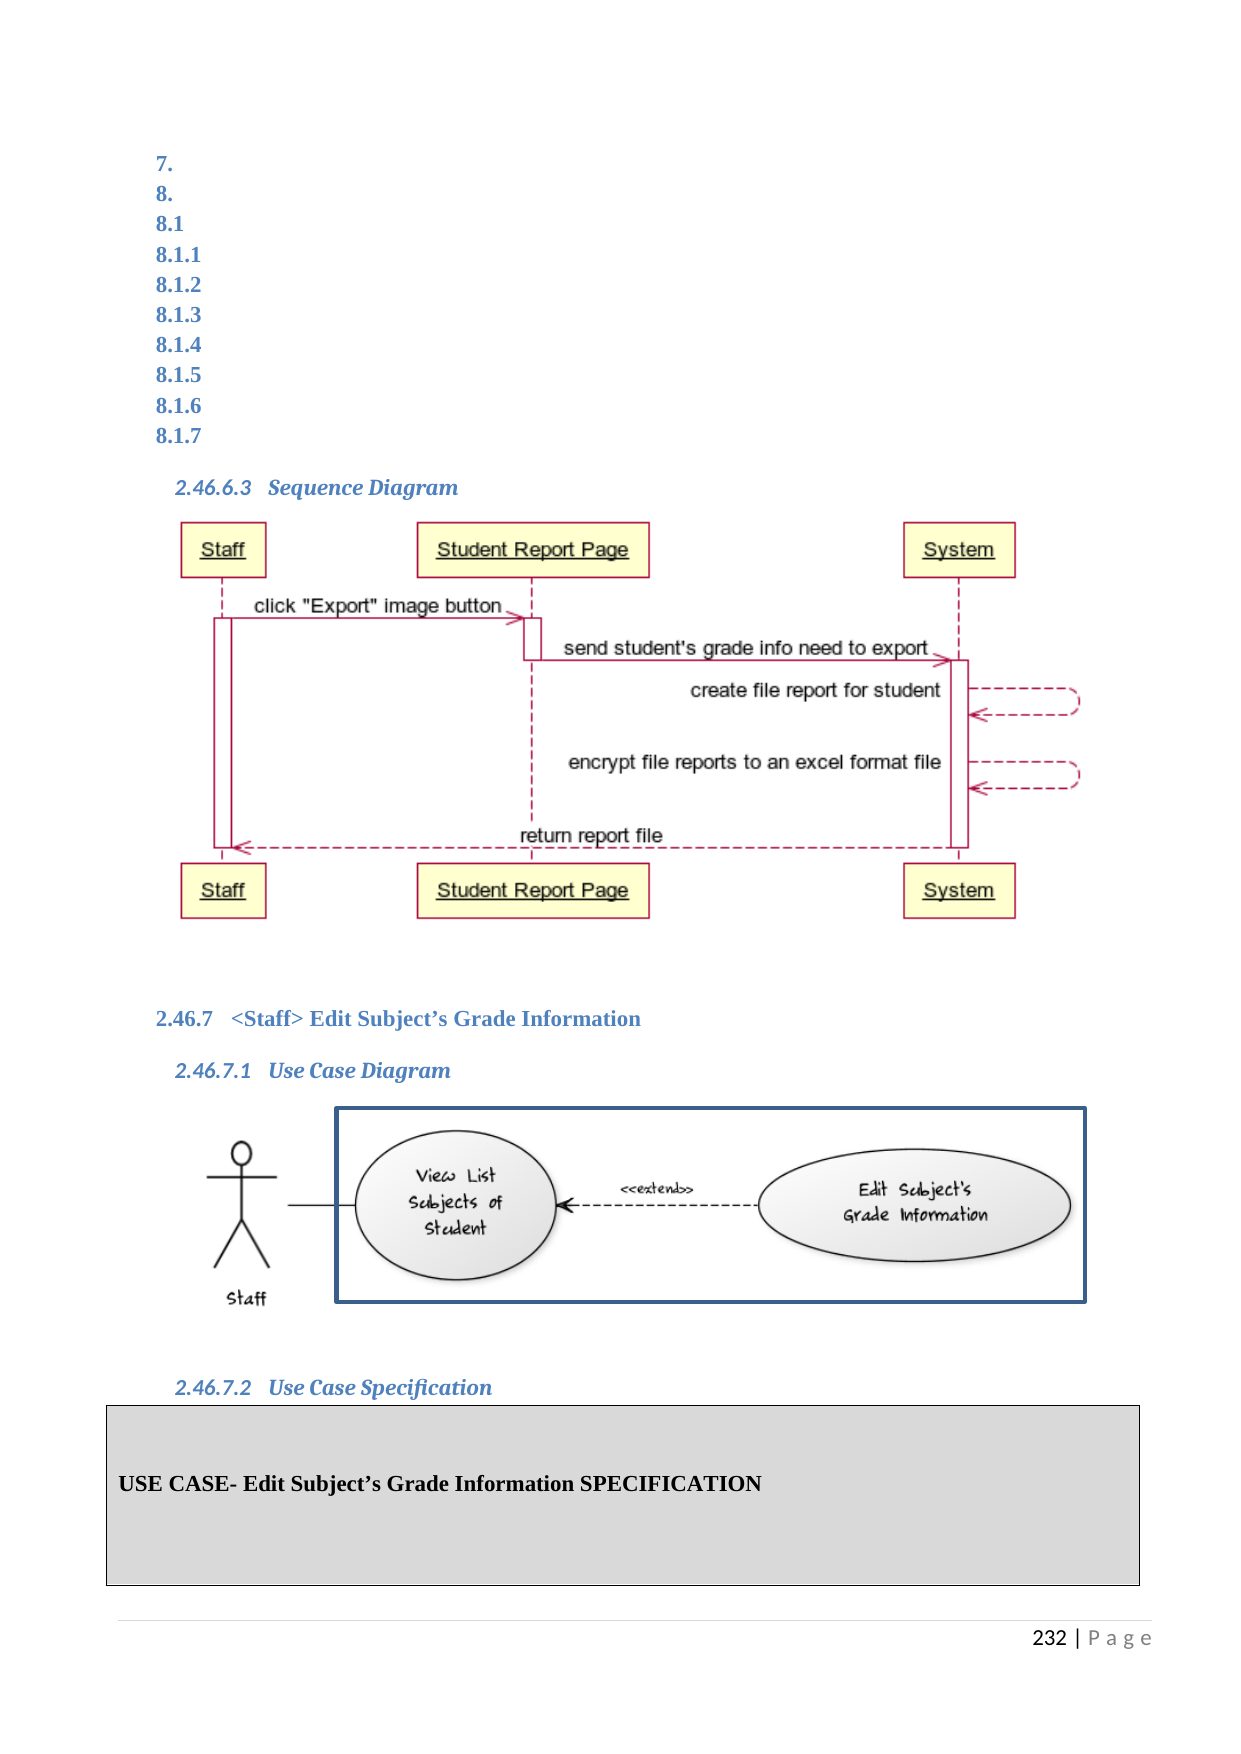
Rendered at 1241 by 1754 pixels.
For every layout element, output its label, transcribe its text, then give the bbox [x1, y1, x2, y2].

subtitle Sequence Diagram [174, 473, 1152, 501]
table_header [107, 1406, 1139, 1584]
subtitle <Staff> Edit Subject’s Grade Information [156, 1005, 1152, 1031]
picture [159, 505, 1110, 927]
picture [150, 1088, 1125, 1348]
subtitle Use Case Diagram [174, 1056, 1152, 1084]
subtitle Use Case Specification [174, 1373, 1152, 1401]
